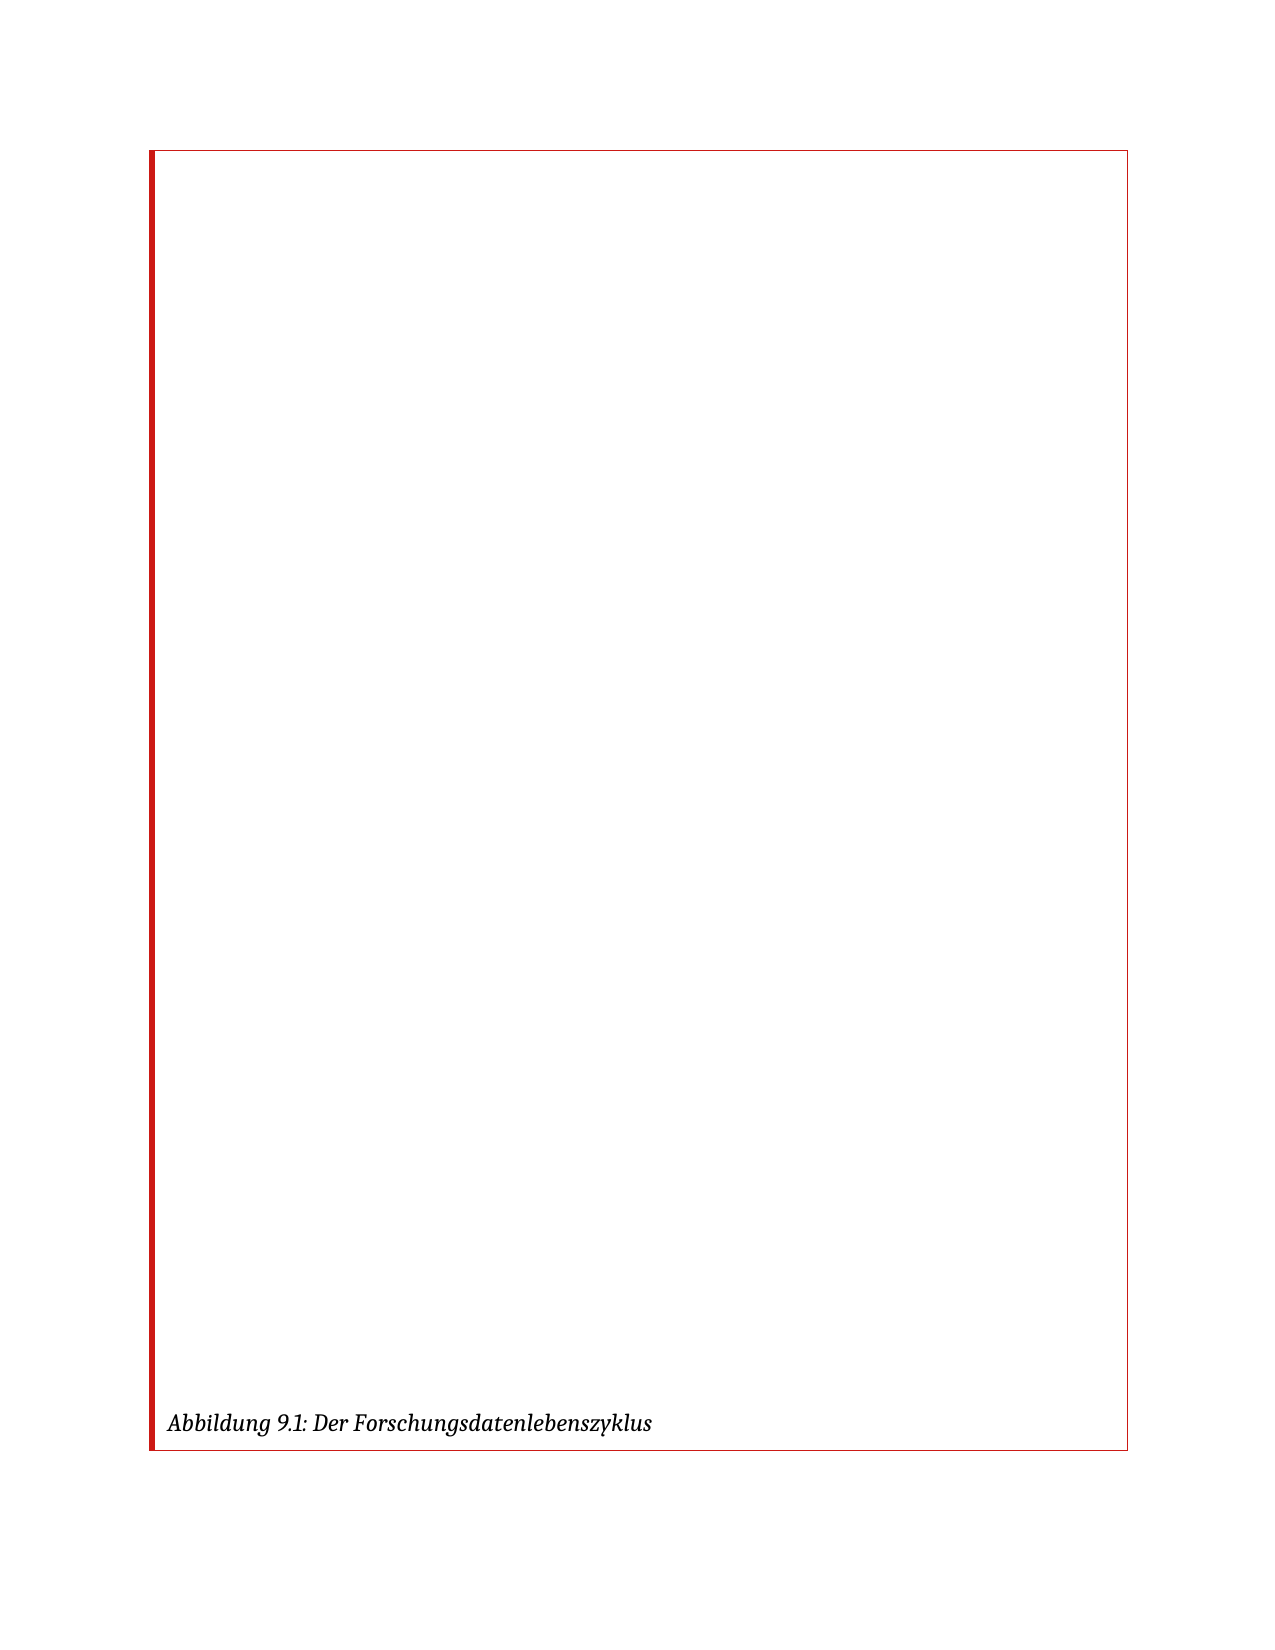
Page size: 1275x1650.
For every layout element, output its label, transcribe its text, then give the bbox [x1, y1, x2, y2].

table_header Abbildung 9.1: Der Forschungsdatenlebenszyklus [155, 151, 1127, 1450]
